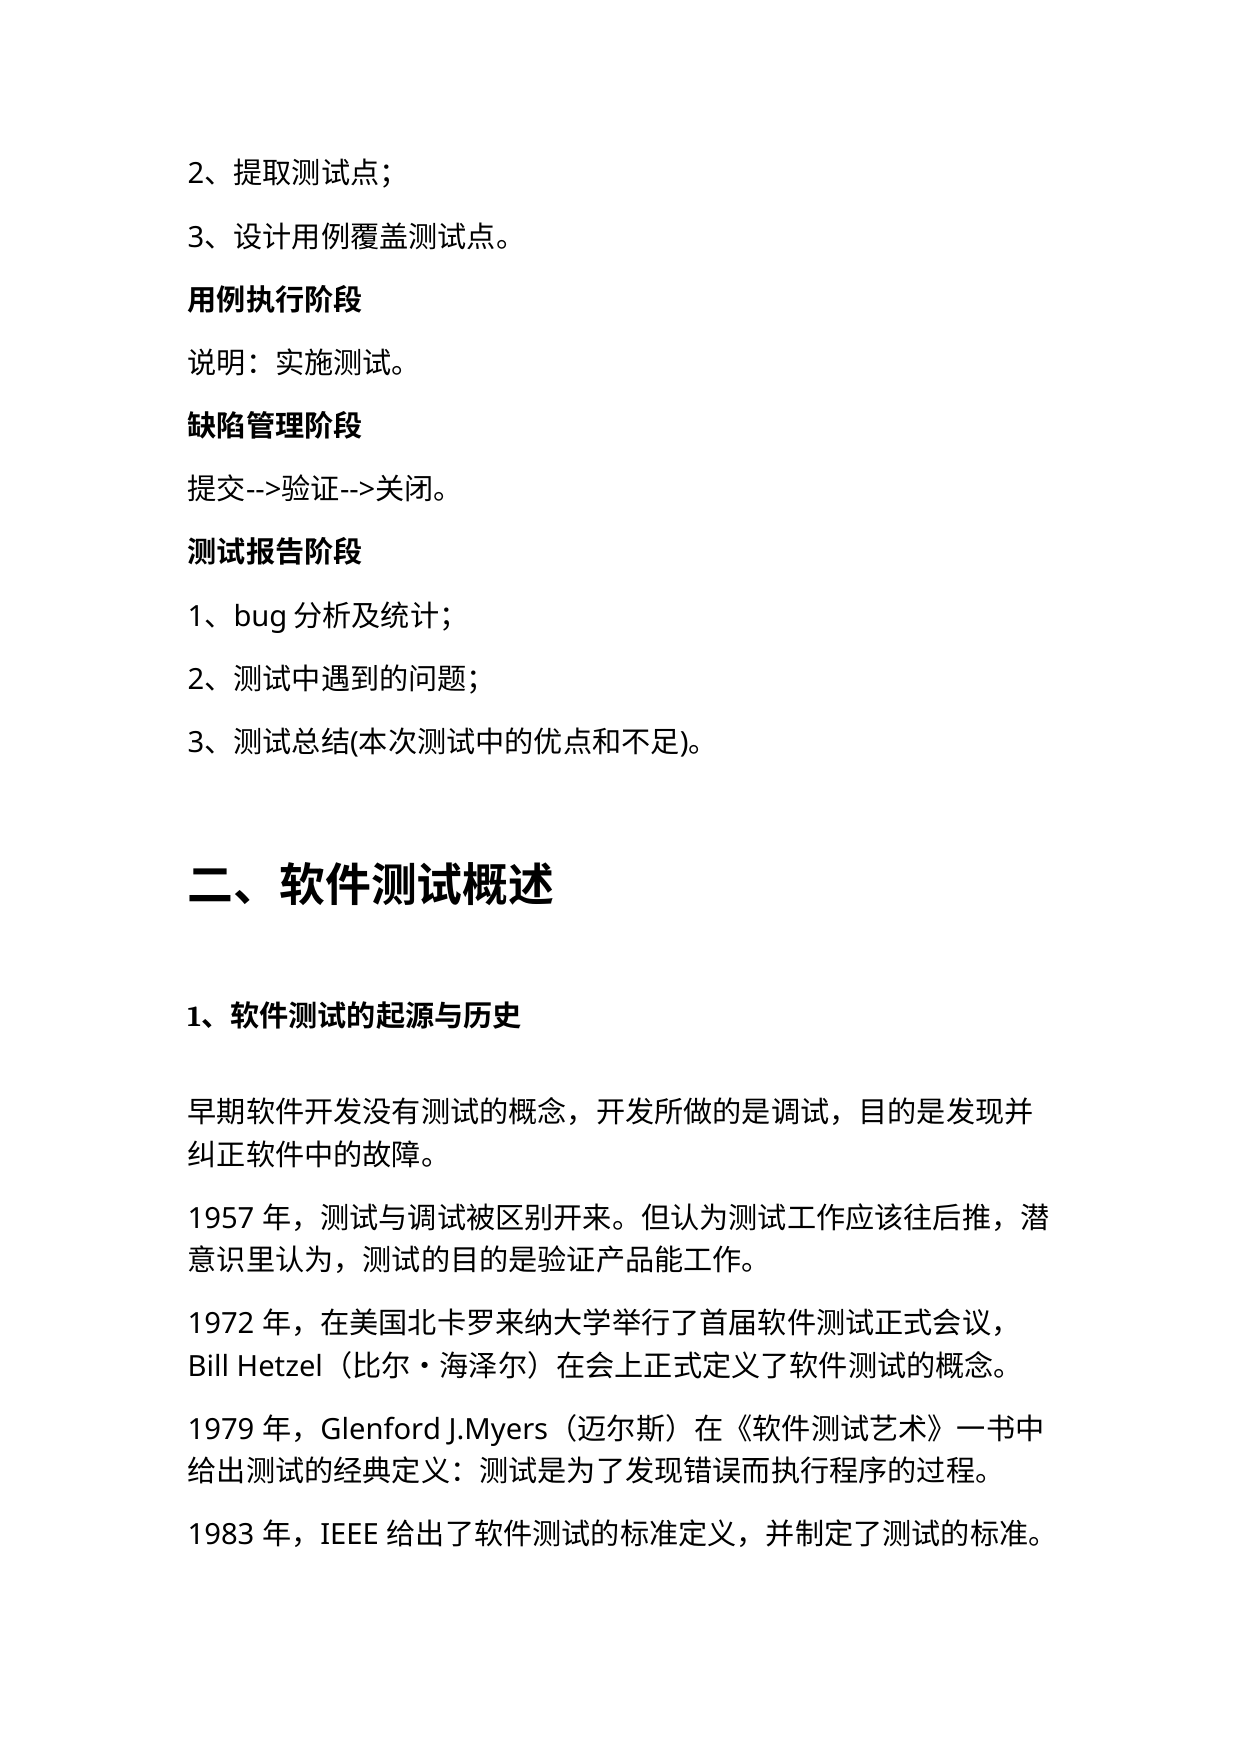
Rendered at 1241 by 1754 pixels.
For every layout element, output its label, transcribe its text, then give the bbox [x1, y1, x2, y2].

text 1972 年，在美国北卡罗来纳大学举行了首届软件测试正式会议，Bill Hetzel（比尔•海泽尔）在会上正式定义了软件测试的概念。 [187, 1300, 1053, 1384]
text 3、测试总结(本次测试中的优点和不足)。 [187, 719, 1053, 761]
text 提交-->验证-->关闭。 [187, 466, 1053, 508]
subtitle 二、软件测试概述 [187, 849, 1053, 915]
text 1、bug分析及统计； [187, 592, 1053, 634]
text 2、测试中遇到的问题； [187, 655, 1053, 698]
text 2、提取测试点； [187, 150, 1053, 192]
text 1979 年，Glenford J.Myers（迈尔斯）在《软件测试艺术》一书中给出测试的经典定义：测试是为了发现错误而执行程序的过程。 [187, 1405, 1053, 1490]
text 用例执行阶段 [187, 276, 1053, 319]
text 缺陷管理阶段 [187, 403, 1053, 445]
text 1957 年，测试与调试被区别开来。但认为测试工作应该往后推，潜意识里认为，测试的目的是验证产品能工作。 [187, 1194, 1053, 1279]
text 说明：实施测试。 [187, 339, 1053, 382]
text 早期软件开发没有测试的概念，开发所做的是调试，目的是发现并纠正软件中的故障。 [187, 1089, 1053, 1173]
text 3、设计用例覆盖测试点。 [187, 213, 1053, 256]
text 测试报告阶段 [187, 529, 1053, 571]
subtitle 1、软件测试的起源与历史 [187, 993, 1053, 1035]
text 1983 年，IEEE 给出了软件测试的标准定义，并制定了测试的标准。 [187, 1511, 1053, 1553]
